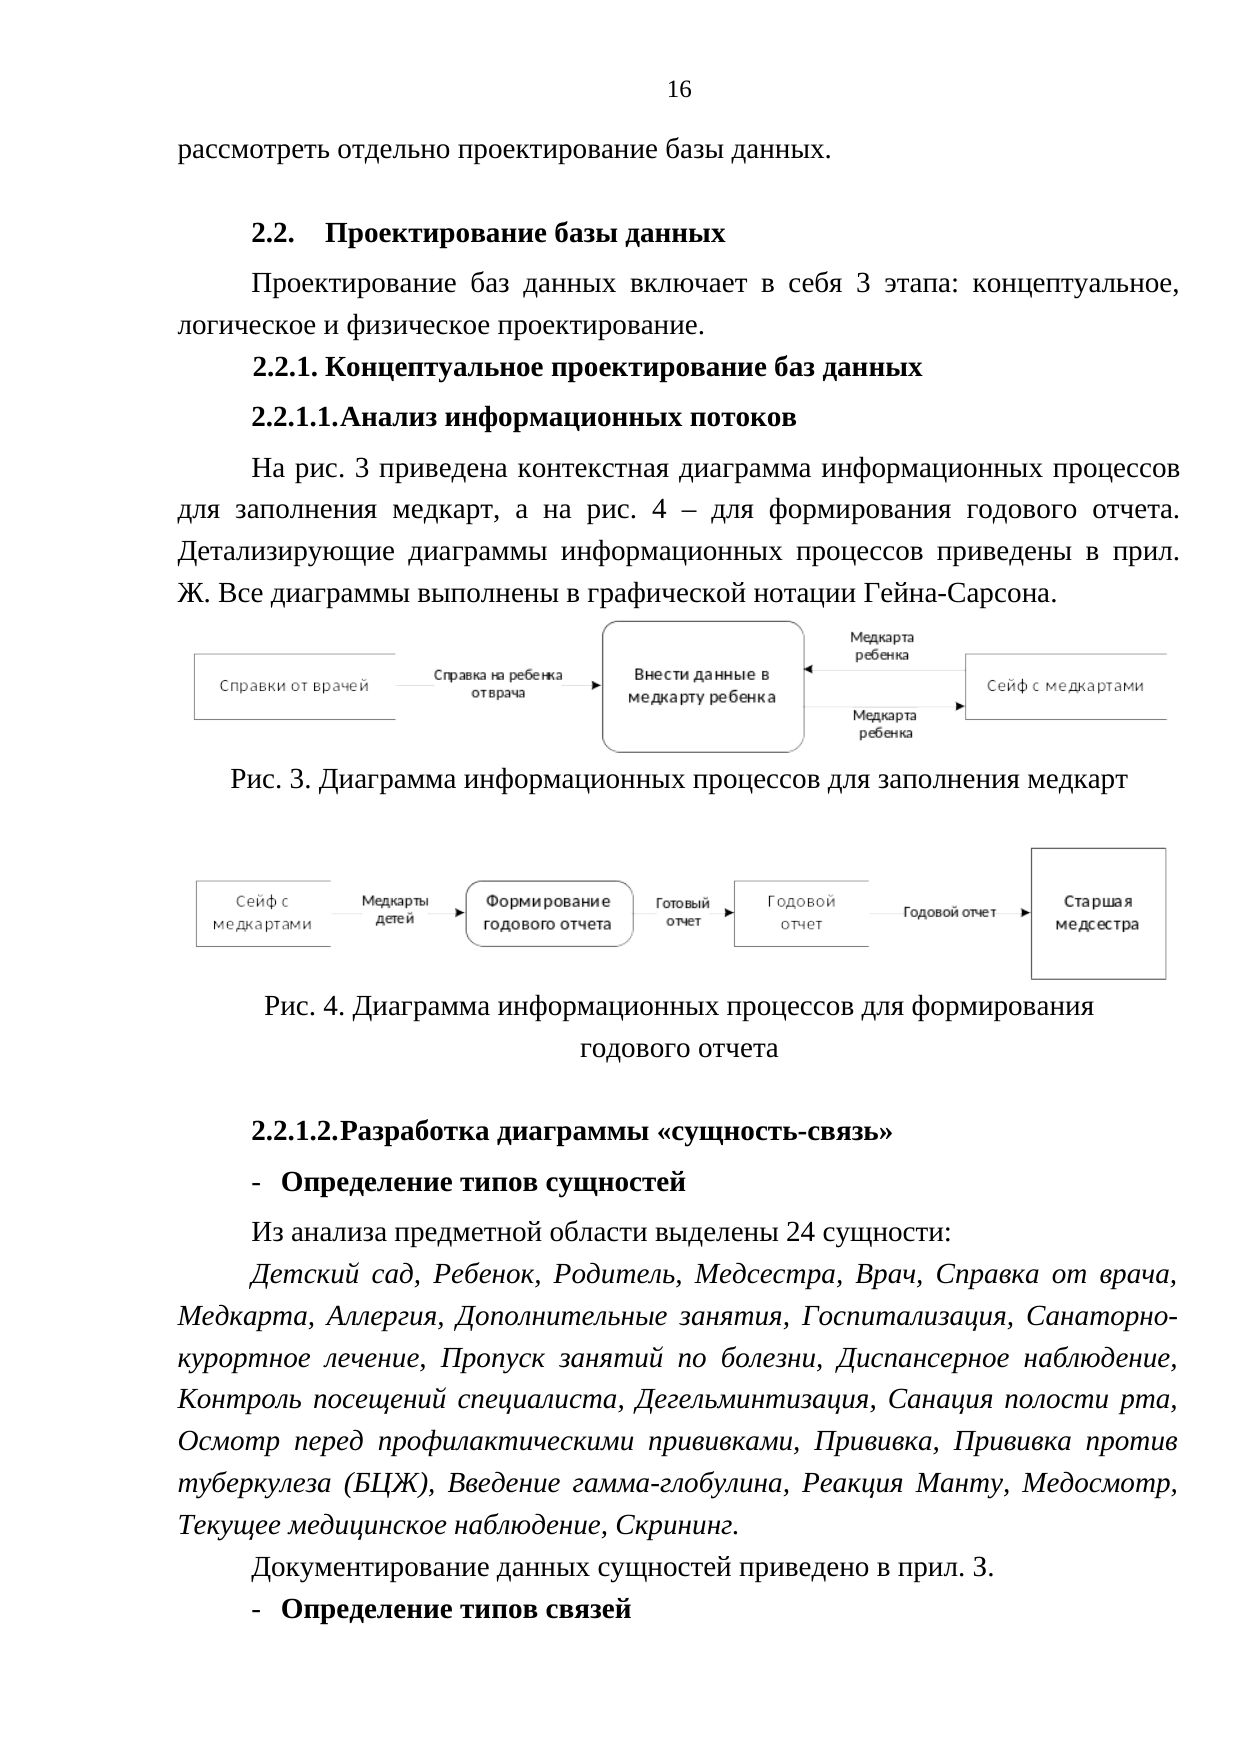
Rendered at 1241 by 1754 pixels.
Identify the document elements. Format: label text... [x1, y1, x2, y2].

subtitle Определение типов сущностей [177, 1164, 1181, 1197]
subtitle Проектирование базы данных [177, 215, 1181, 249]
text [177, 131, 1181, 165]
text Проектирование баз данных включает в себя 3 этапа: концептуальное, логическое и физическое проектирование. [177, 265, 1181, 341]
text Рис. 3. Диаграмма информационных процессов для заполнения медкарт [177, 617, 1181, 794]
text Из анализа предметной области выделены 24 сущности: [177, 1214, 1181, 1248]
subtitle Анализ информационных потоков [177, 399, 1181, 433]
subtitle Определение типов связей [177, 1591, 1181, 1624]
text Рис. 4. Диаграмма информационных процессов для формирования годового отчета [177, 844, 1181, 1063]
subtitle Концептуальное проектирование баз данных [252, 349, 1181, 383]
text На рис. 3 приведена контекстная диаграмма информационных процессов для заполнения медкарт, а на рис. 4 – для формирования годового отчета. Детализирующие диаграммы информационных процессов приведены в прил. Ж. Все диаграммы выполнены в графической нотации Гейна-Сарсона. [177, 450, 1181, 609]
subtitle Разработка диаграммы «сущность-связь» [177, 1113, 1181, 1147]
text Детский сад, Ребенок, Родитель, Медсестра, Врач, Справка от врача, Медкарта, Аллергия, Дополнительные занятия, Госпитализация, Санаторно-курортное лечение, Пропуск занятий по болезни, Диспансерное наблюдение, Контроль посещений специалиста, Дегельминтизация, Санация полости рта, Осмотр перед профилактическими прививками, Прививка, Прививка против туберкулеза (БЦЖ), Введение гамма-глобулина, Реакция Манту, Медосмотр, Текущее медицинское наблюдение, Скрининг. [177, 1256, 1181, 1541]
text Документирование данных сущностей приведено в прил. З. [177, 1549, 1181, 1583]
